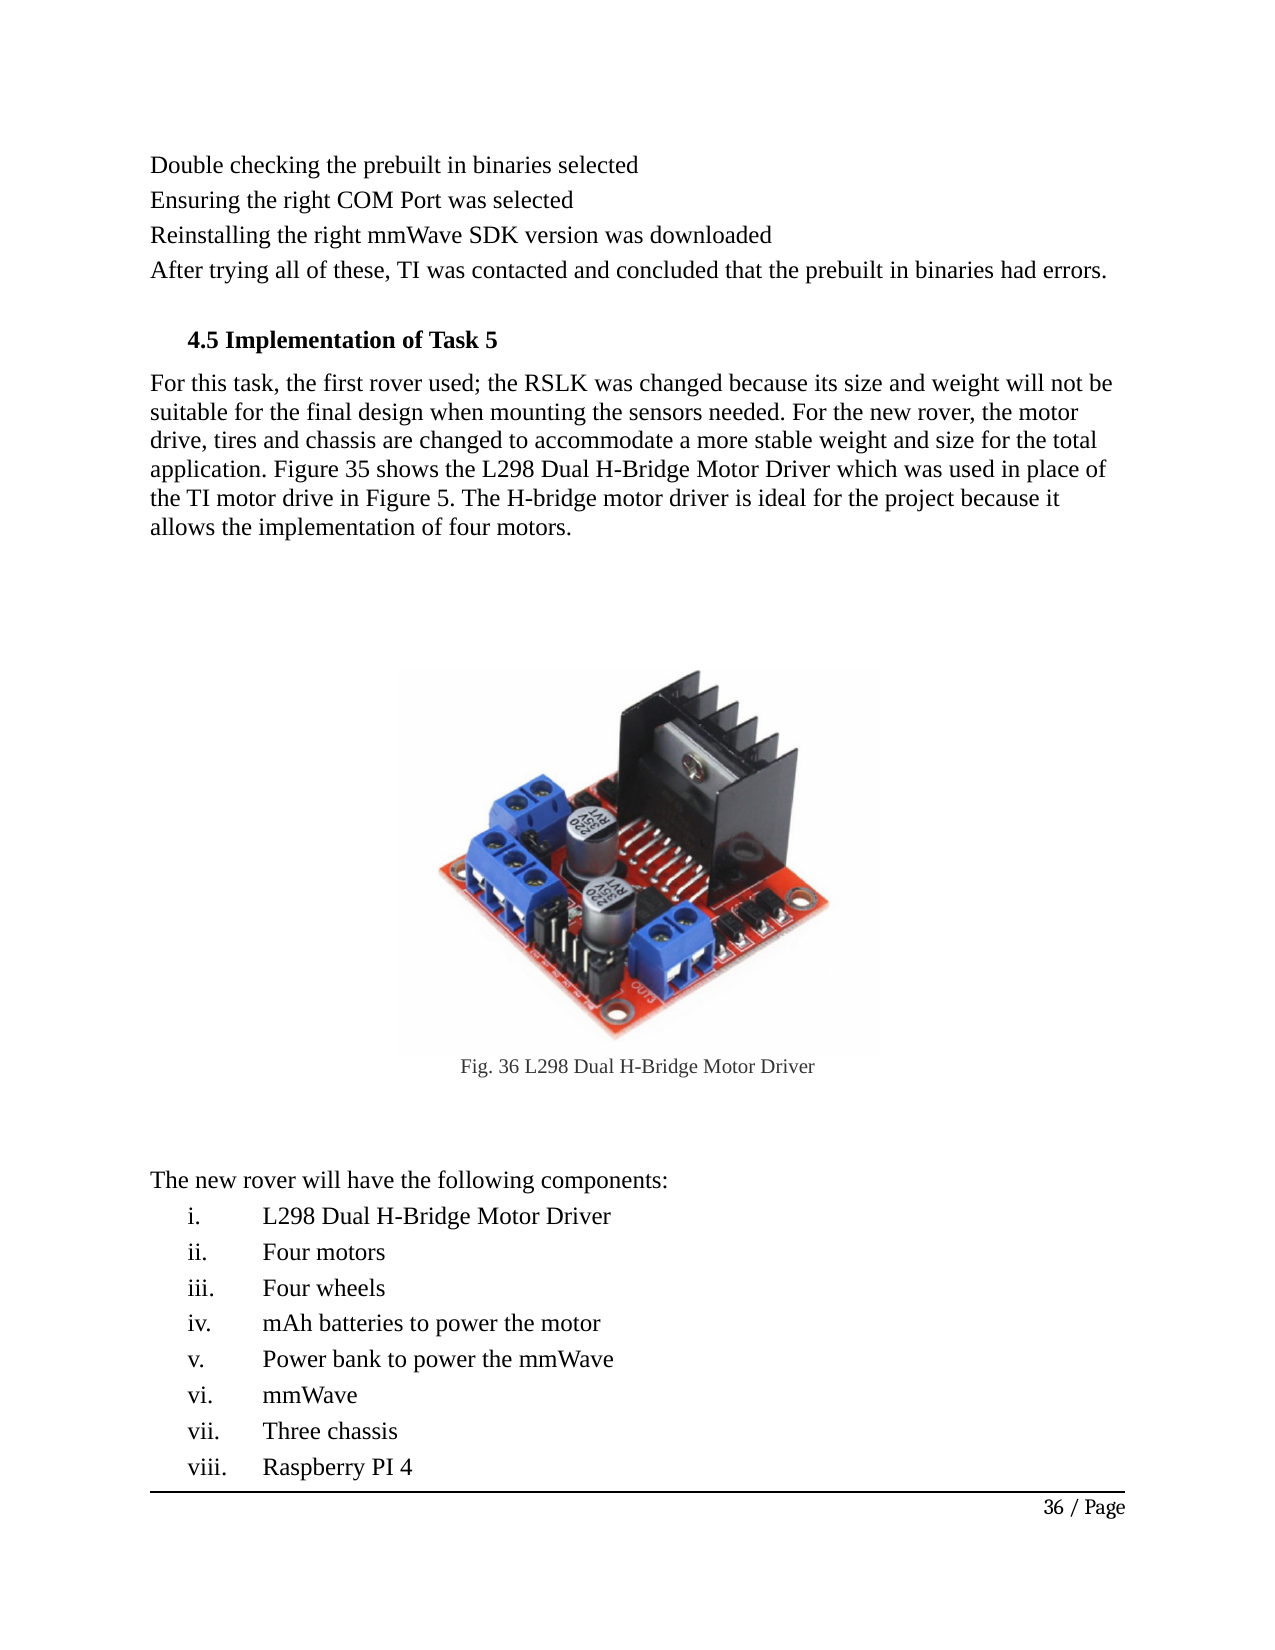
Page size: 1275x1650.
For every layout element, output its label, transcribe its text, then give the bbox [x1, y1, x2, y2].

list Power bank to power the mmWave [187, 1344, 1125, 1373]
text Fig. 36 L298 Dual H-Bridge Motor Driver [150, 1054, 1125, 1078]
picture [395, 670, 880, 1055]
subtitle Implementation of Task 5 [187, 325, 1125, 354]
list mmWave [187, 1380, 1125, 1409]
text After trying all of these, TI was contacted and concluded that the prebuilt in binaries had errors. [150, 255, 1125, 284]
list mAh batteries to power the motor [187, 1308, 1125, 1337]
list Raspberry PI 4 [187, 1452, 1125, 1481]
list Three chassis [187, 1416, 1125, 1445]
text For this task, the first rover used; the RSLK was changed because its size and weight will not be suitable for the final design when mounting the sensors needed. For the new rover, the motor drive, tires and chassis are changed to accommodate a more stable weight and size for the total application. Figure 35 shows the L298 Dual H-Bridge Motor Driver which was used in place of the TI motor drive in Figure 5. The H-bridge motor driver is ideal for the project because it allows the implementation of four motors. [150, 368, 1125, 541]
text Double checking the prebuilt in binaries selected [150, 150, 1125, 179]
list Four motors [187, 1237, 1125, 1265]
list Four wheels [187, 1273, 1125, 1301]
text The new rover will have the following components: [150, 1165, 1125, 1193]
text Reinstalling the right mmWave SDK version was downloaded [150, 220, 1125, 249]
text Ensuring the right COM Port was selected [150, 185, 1125, 214]
list L298 Dual H-Bridge Motor Driver [187, 1201, 1125, 1229]
